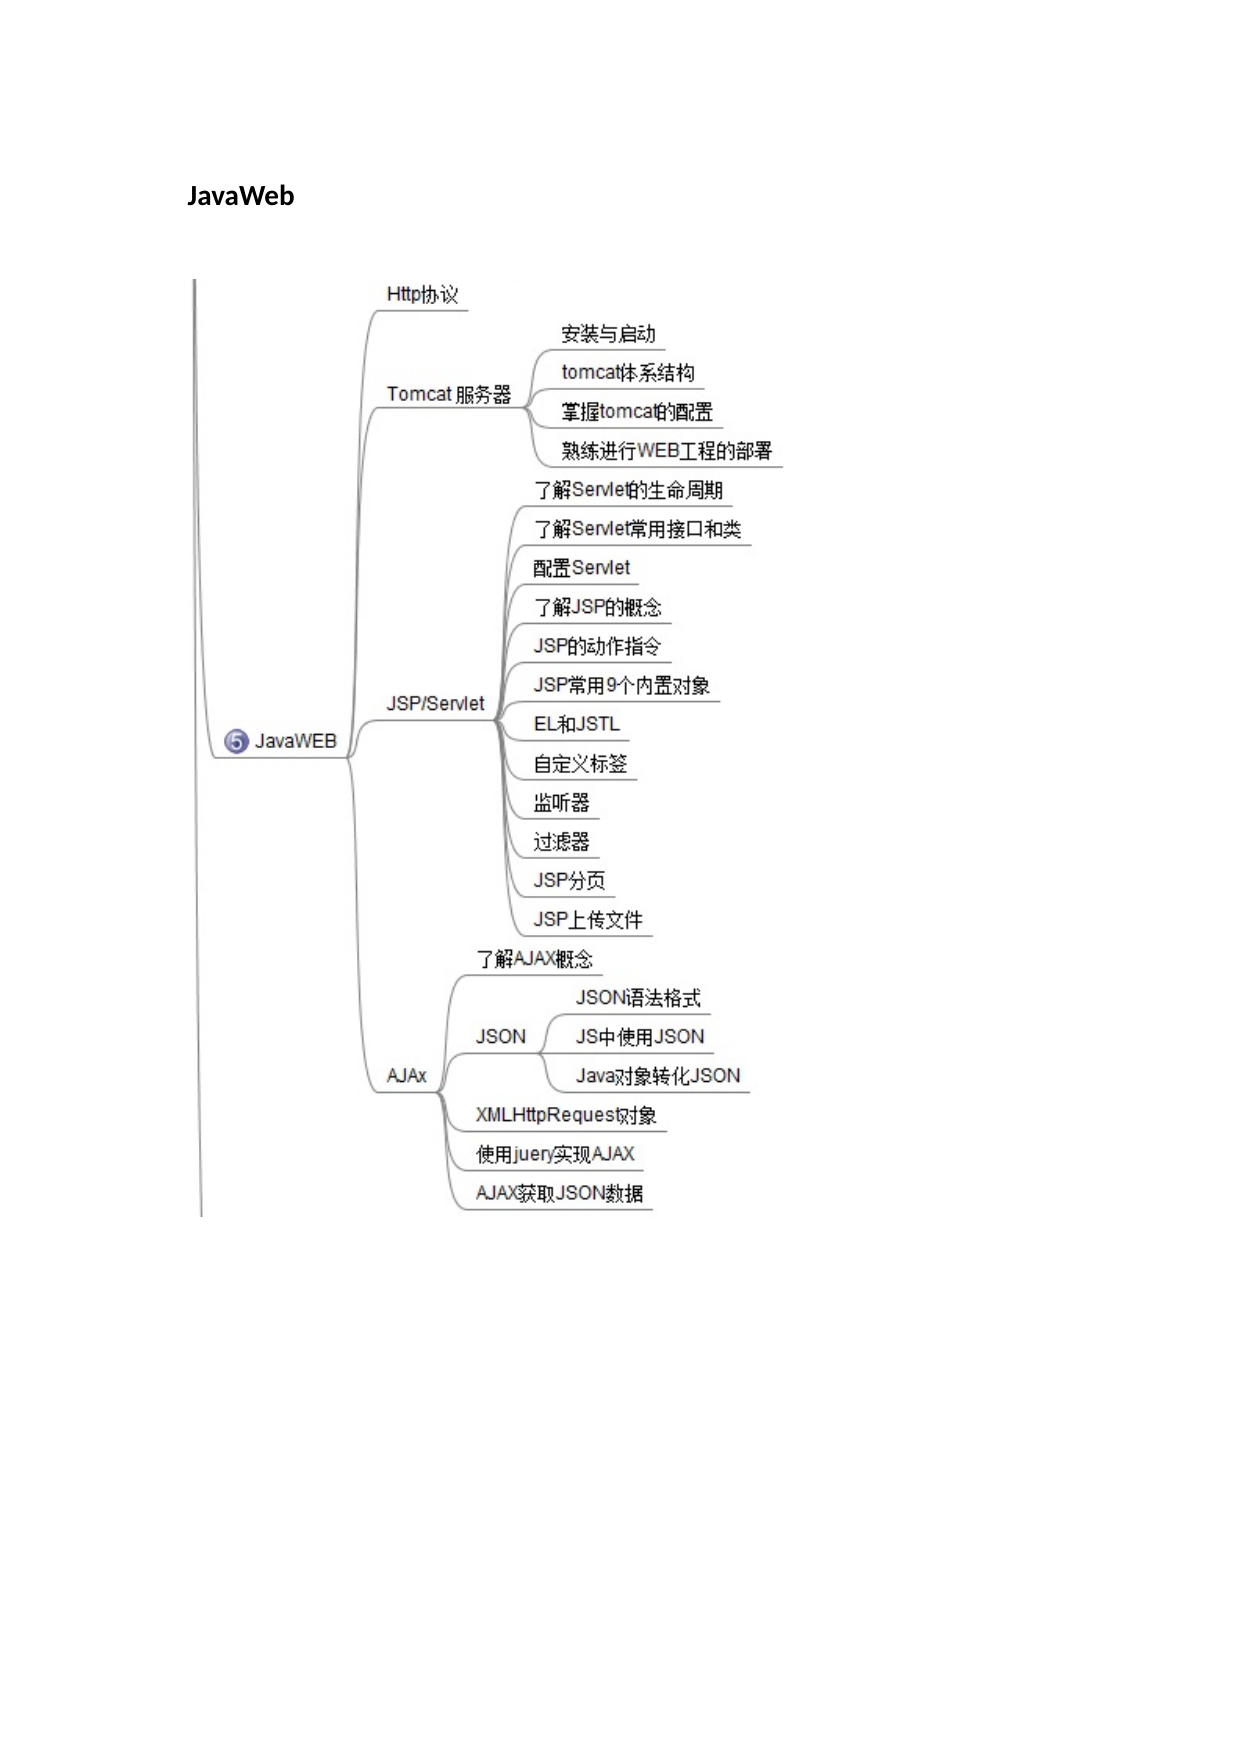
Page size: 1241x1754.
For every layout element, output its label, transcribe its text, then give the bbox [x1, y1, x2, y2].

picture [187, 279, 813, 1217]
subtitle JavaWeb [187, 162, 1053, 227]
